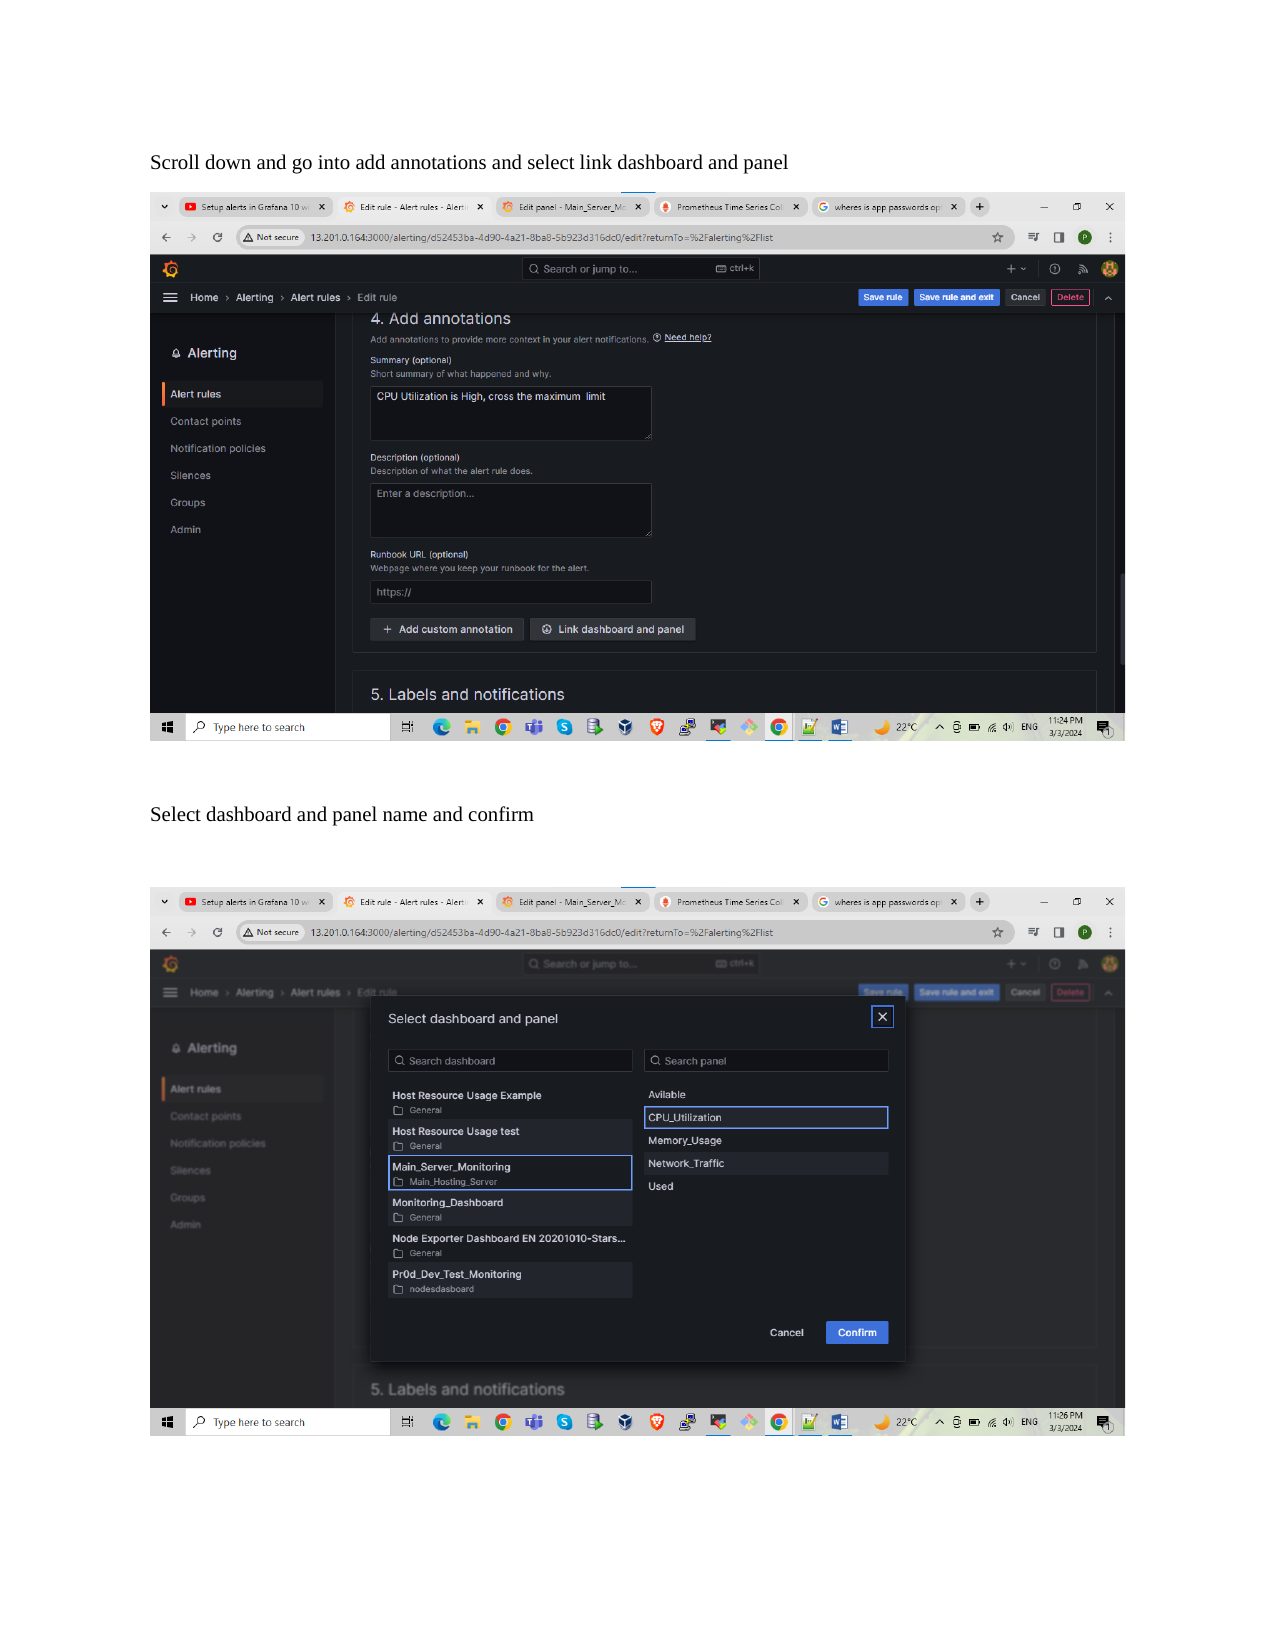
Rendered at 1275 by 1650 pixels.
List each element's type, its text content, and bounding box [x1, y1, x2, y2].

picture [150, 887, 1125, 1436]
text Select dashboard and panel name and confirm [150, 802, 1125, 826]
picture [150, 192, 1125, 741]
text Scroll down and go into add annotations and select link dashboard and panel [150, 150, 1125, 174]
